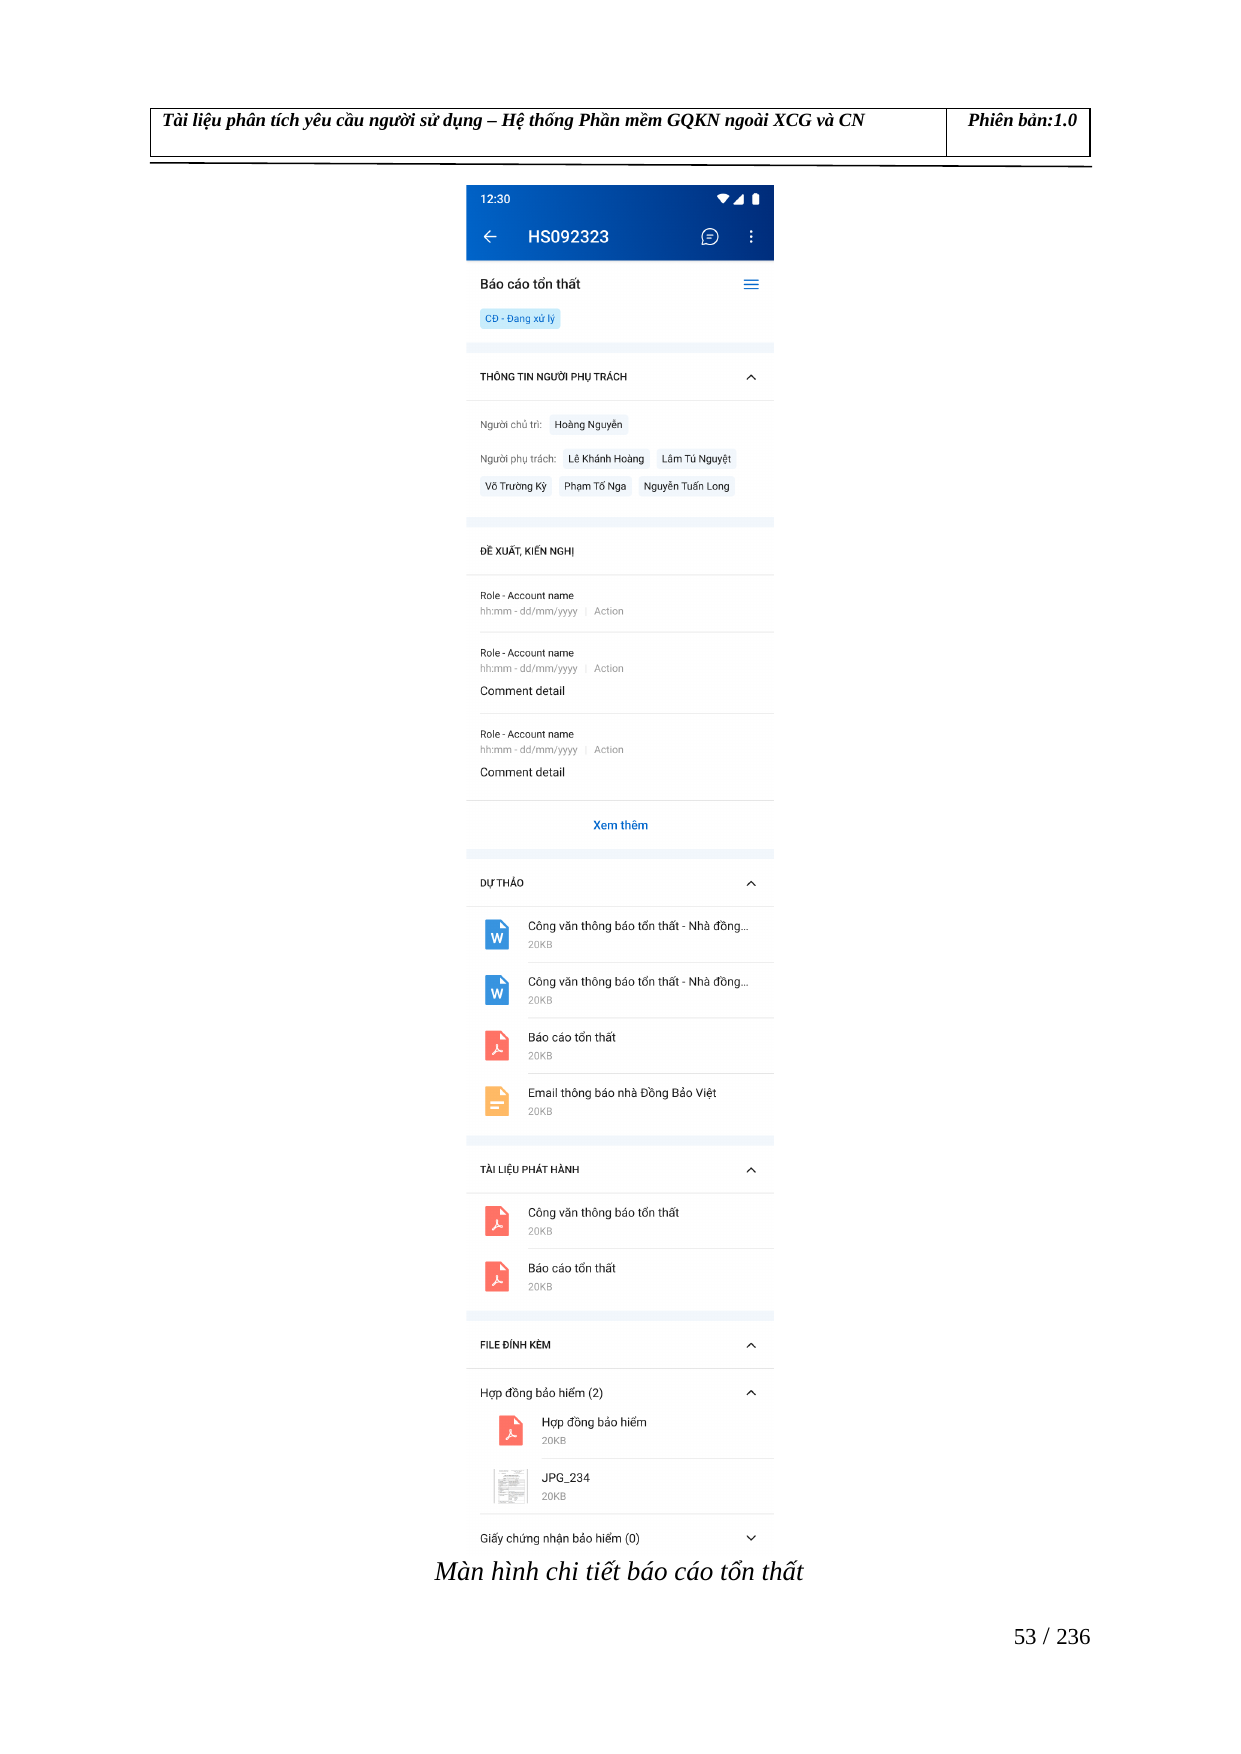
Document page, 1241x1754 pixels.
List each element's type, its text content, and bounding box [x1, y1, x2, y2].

picture [466, 185, 774, 1556]
text Màn hình chi tiết báo cáo tổn thất [150, 1555, 1090, 1587]
